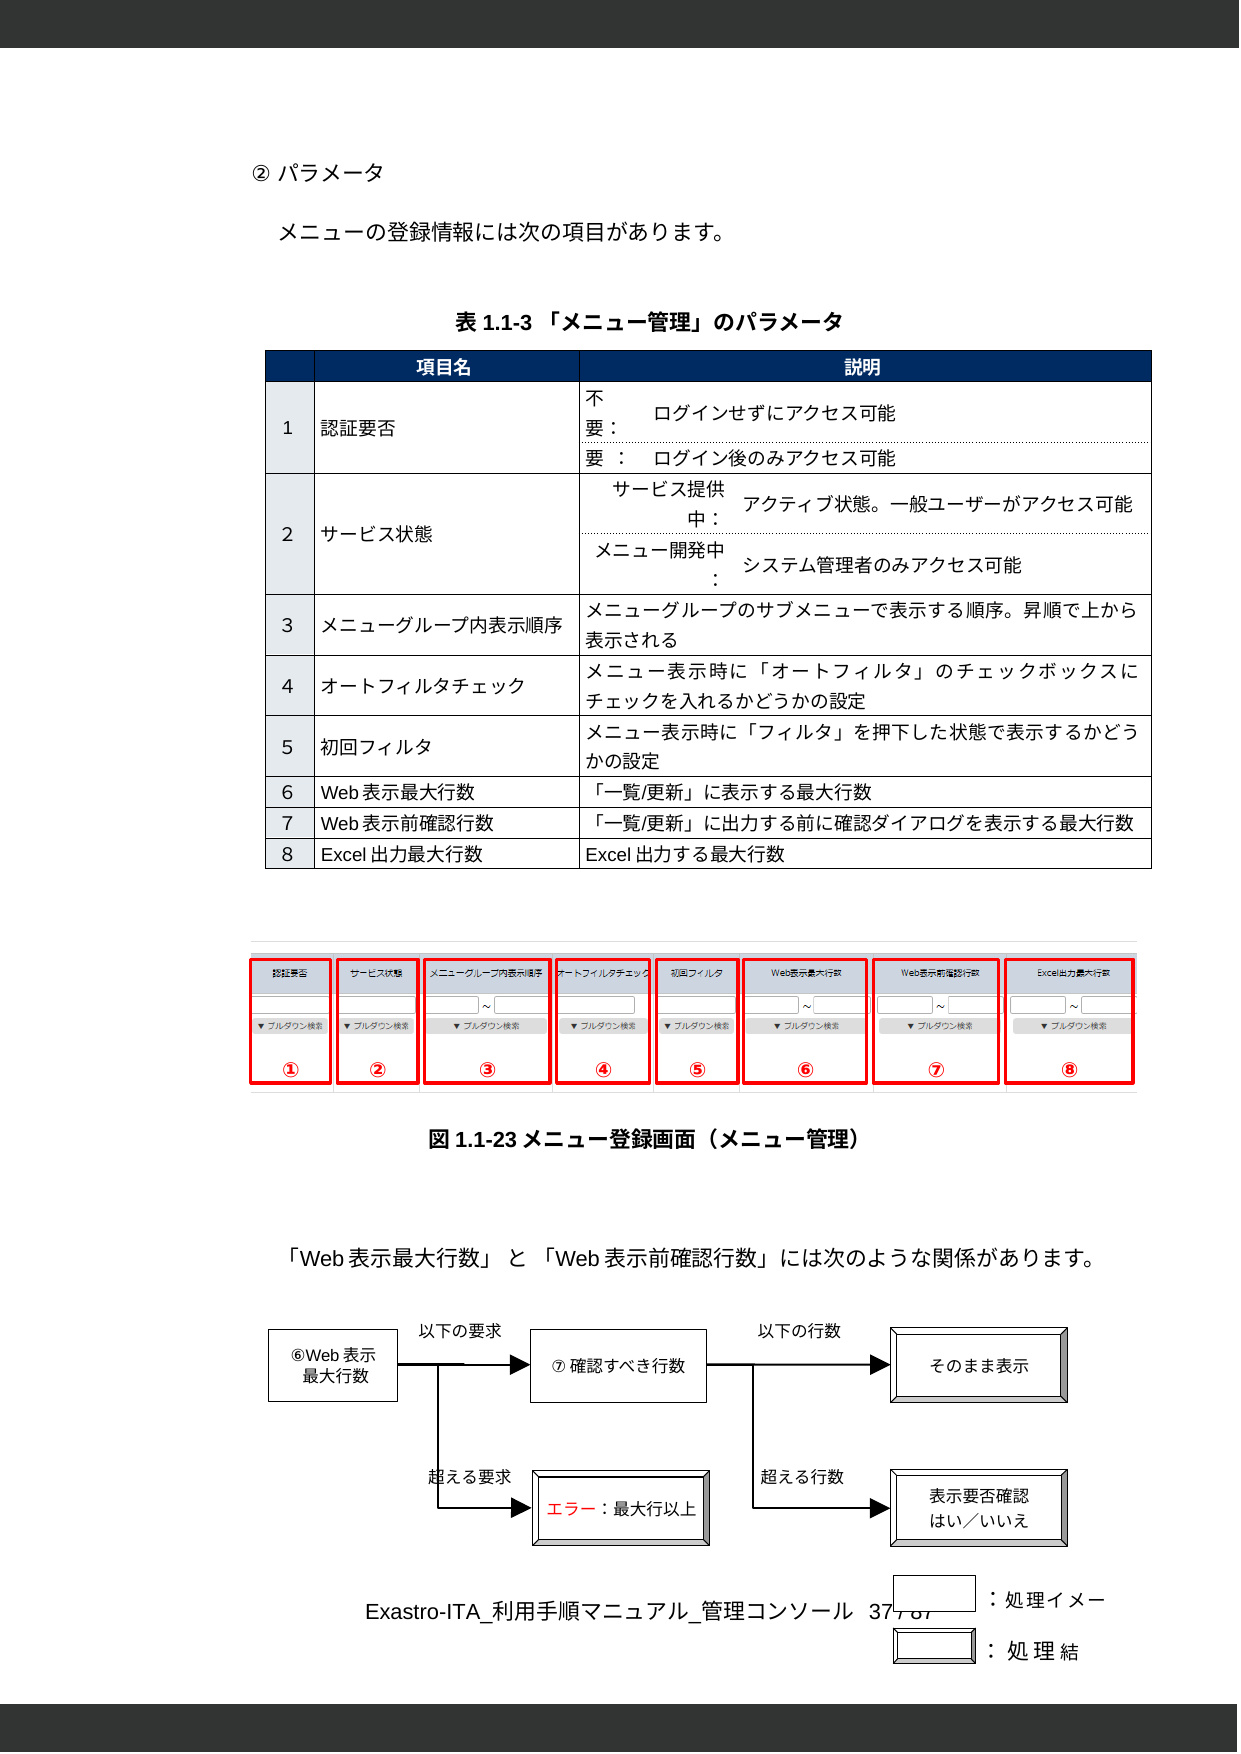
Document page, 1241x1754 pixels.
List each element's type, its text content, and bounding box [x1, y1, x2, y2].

picture [0, 0, 1239, 48]
text メニューの登録情報には次の項目があります。 [278, 201, 1152, 261]
table_cell 初回フィルタ [315, 716, 579, 776]
table_cell メニューグループのサブメニューで表示する順序。昇順で上から表示される [580, 595, 1151, 654]
table_cell 要 ： [580, 442, 648, 473]
table_cell 不要： [580, 382, 648, 442]
picture [251, 941, 1137, 1096]
table_cell Excel出力する最大行数 [580, 839, 1151, 868]
table_cell ７ [266, 808, 314, 837]
table_cell Web表示前確認行数 [315, 808, 579, 837]
table_cell サービス状態 [315, 474, 579, 594]
table_header 項目名 [315, 351, 579, 381]
table_header 説明 [580, 351, 1151, 381]
table_cell ログインせずにアクセス可能 [648, 382, 1151, 442]
table_header [266, 351, 314, 381]
table_cell ログイン後のみアクセス可能 [648, 442, 1151, 473]
table_cell ８ [266, 839, 314, 868]
table_cell メニュー開発中 ： [580, 533, 736, 594]
picture [0, 1704, 1237, 1752]
table_cell Excel出力最大行数 [315, 839, 579, 868]
text 表 1.1-3 「メニュー管理」のパラメータ [148, 291, 1152, 350]
table_cell メニュー表示時に「フィルタ」を押下した状態で表示するかどうかの設定 [580, 716, 1151, 776]
table_cell システム管理者のみアクセス可能 [736, 533, 1151, 594]
table_cell ３ [266, 595, 314, 654]
table_cell 「一覧/更新」に表示する最大行数 [580, 777, 1151, 807]
table_cell ６ [266, 777, 314, 807]
table_cell メニューグループ内表示順序 [315, 595, 579, 654]
table_cell アクティブ状態。一般ユーザーがアクセス可能 [736, 474, 1151, 533]
text 「Web表示最大行数」 と 「Web表示前確認行数」には次のような関係があります。 [278, 1227, 1152, 1286]
table_cell メニュー表示時に「オートフィルタ」のチェックボックスにチェックを入れるかどうかの設定 [580, 656, 1151, 715]
table_cell オートフィルタチェック [315, 656, 579, 715]
picture [252, 961, 329, 1081]
table_cell 1 [266, 382, 314, 473]
table_cell 「一覧/更新」に出力する前に確認ダイアログを表示する最大行数 [580, 808, 1151, 837]
text 図 1.1-23メニュー登録画面（メニュー管理） [148, 1108, 1152, 1167]
table_cell ２ [266, 474, 314, 594]
subtitle パラメータ [251, 142, 1152, 201]
table_cell ４ [266, 656, 314, 715]
table_cell サービス提供中： [580, 474, 736, 533]
table_cell 認証要否 [315, 382, 579, 473]
table_cell ５ [266, 716, 314, 776]
table_cell Web表示最大行数 [315, 777, 579, 807]
